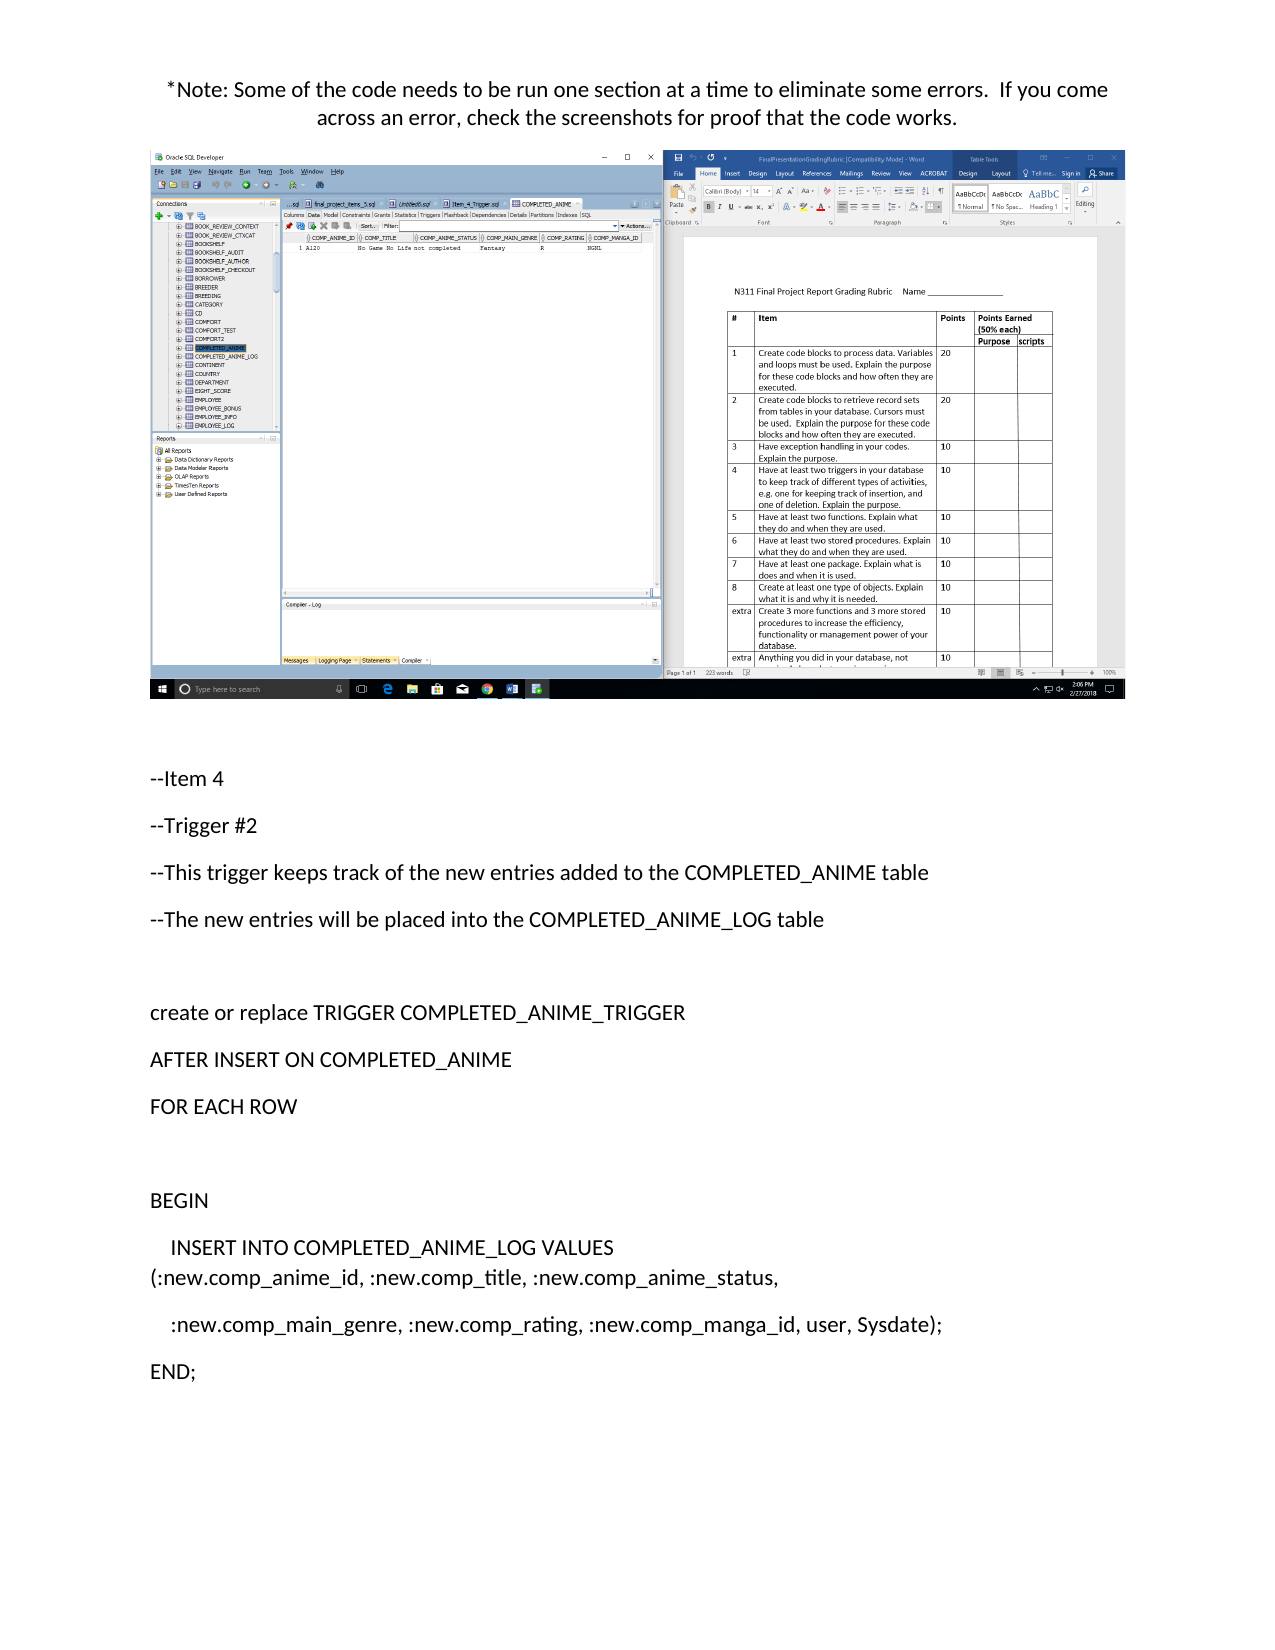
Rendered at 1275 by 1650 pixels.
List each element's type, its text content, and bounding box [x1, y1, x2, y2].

picture [150, 150, 1125, 699]
text --The new entries will be placed into the COMPLETED_ANIME_LOG table [150, 905, 1125, 933]
text FOR EACH ROW [150, 1092, 1125, 1120]
text INSERT INTO COMPLETED_ANIME_LOG VALUES (:new.comp_anime_id, :new.comp_title, :new.comp_anime_status, [150, 1233, 1125, 1291]
text AFTER INSERT ON COMPLETED_ANIME [150, 1045, 1125, 1073]
text --This trigger keeps track of the new entries added to the COMPLETED_ANIME table [150, 858, 1125, 886]
text END; [150, 1357, 1125, 1385]
text --Item 4 [150, 764, 1125, 792]
text create or replace TRIGGER COMPLETED_ANIME_TRIGGER [150, 998, 1125, 1027]
text --Trigger #2 [150, 811, 1125, 839]
text BEGIN [150, 1186, 1125, 1214]
text :new.comp_main_genre, :new.comp_rating, :new.comp_manga_id, user, Sysdate); [150, 1310, 1125, 1338]
